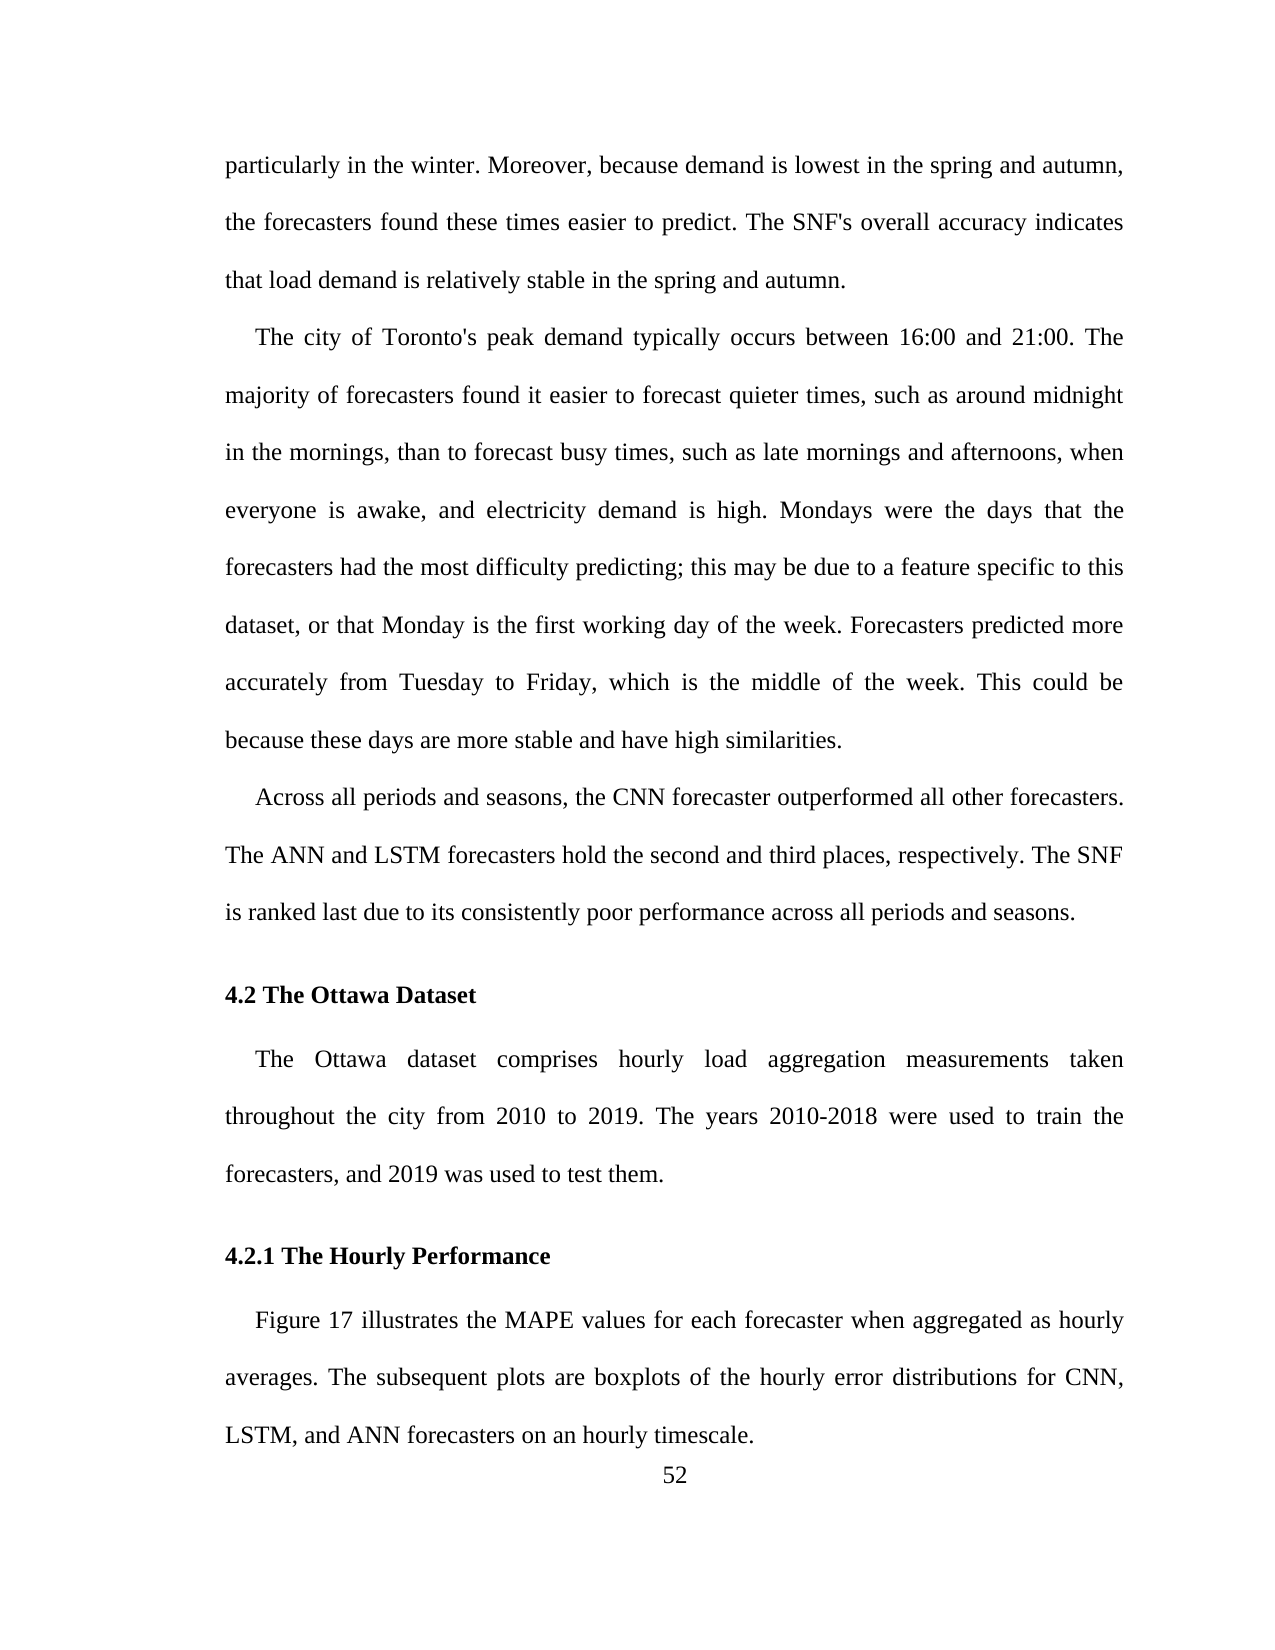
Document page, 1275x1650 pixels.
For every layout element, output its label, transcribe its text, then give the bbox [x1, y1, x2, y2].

subtitle 4.2 The Ottawa Dataset [225, 980, 1125, 1009]
subtitle 4.2.1 The Hourly Performance [225, 1241, 1125, 1270]
text Across all periods and seasons, the CNN forecaster outperformed all other forecasters. The ANN and LSTM forecasters hold the second and third places, respectively. The SNF is ranked last due to its consistently poor performance across all periods and seasons. [225, 782, 1125, 926]
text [225, 150, 1125, 294]
text The Ottawa dataset comprises hourly load aggregation measurements taken throughout the city from 2010 to 2019. The years 2010-2018 were used to train the forecasters, and 2019 was used to test them. [225, 1044, 1125, 1187]
text The city of Toronto's peak demand typically occurs between 16:00 and 21:00. The majority of forecasters found it easier to forecast quieter times, such as around midnight in the mornings, than to forecast busy times, such as late mornings and afternoons, when everyone is awake, and electricity demand is high. Mondays were the days that the forecasters had the most difficulty predicting; this may be due to a feature specific to this dataset, or that Monday is the first working day of the week. Forecasters predicted more accurately from Tuesday to Friday, which is the middle of the week. This could be because these days are more stable and have high similarities. [225, 322, 1125, 754]
text Figure 17 illustrates the MAPE values for each forecaster when aggregated as hourly averages. The subsequent plots are boxplots of the hourly error distributions for CNN, LSTM, and ANN forecasters on an hourly timescale. [225, 1305, 1125, 1449]
